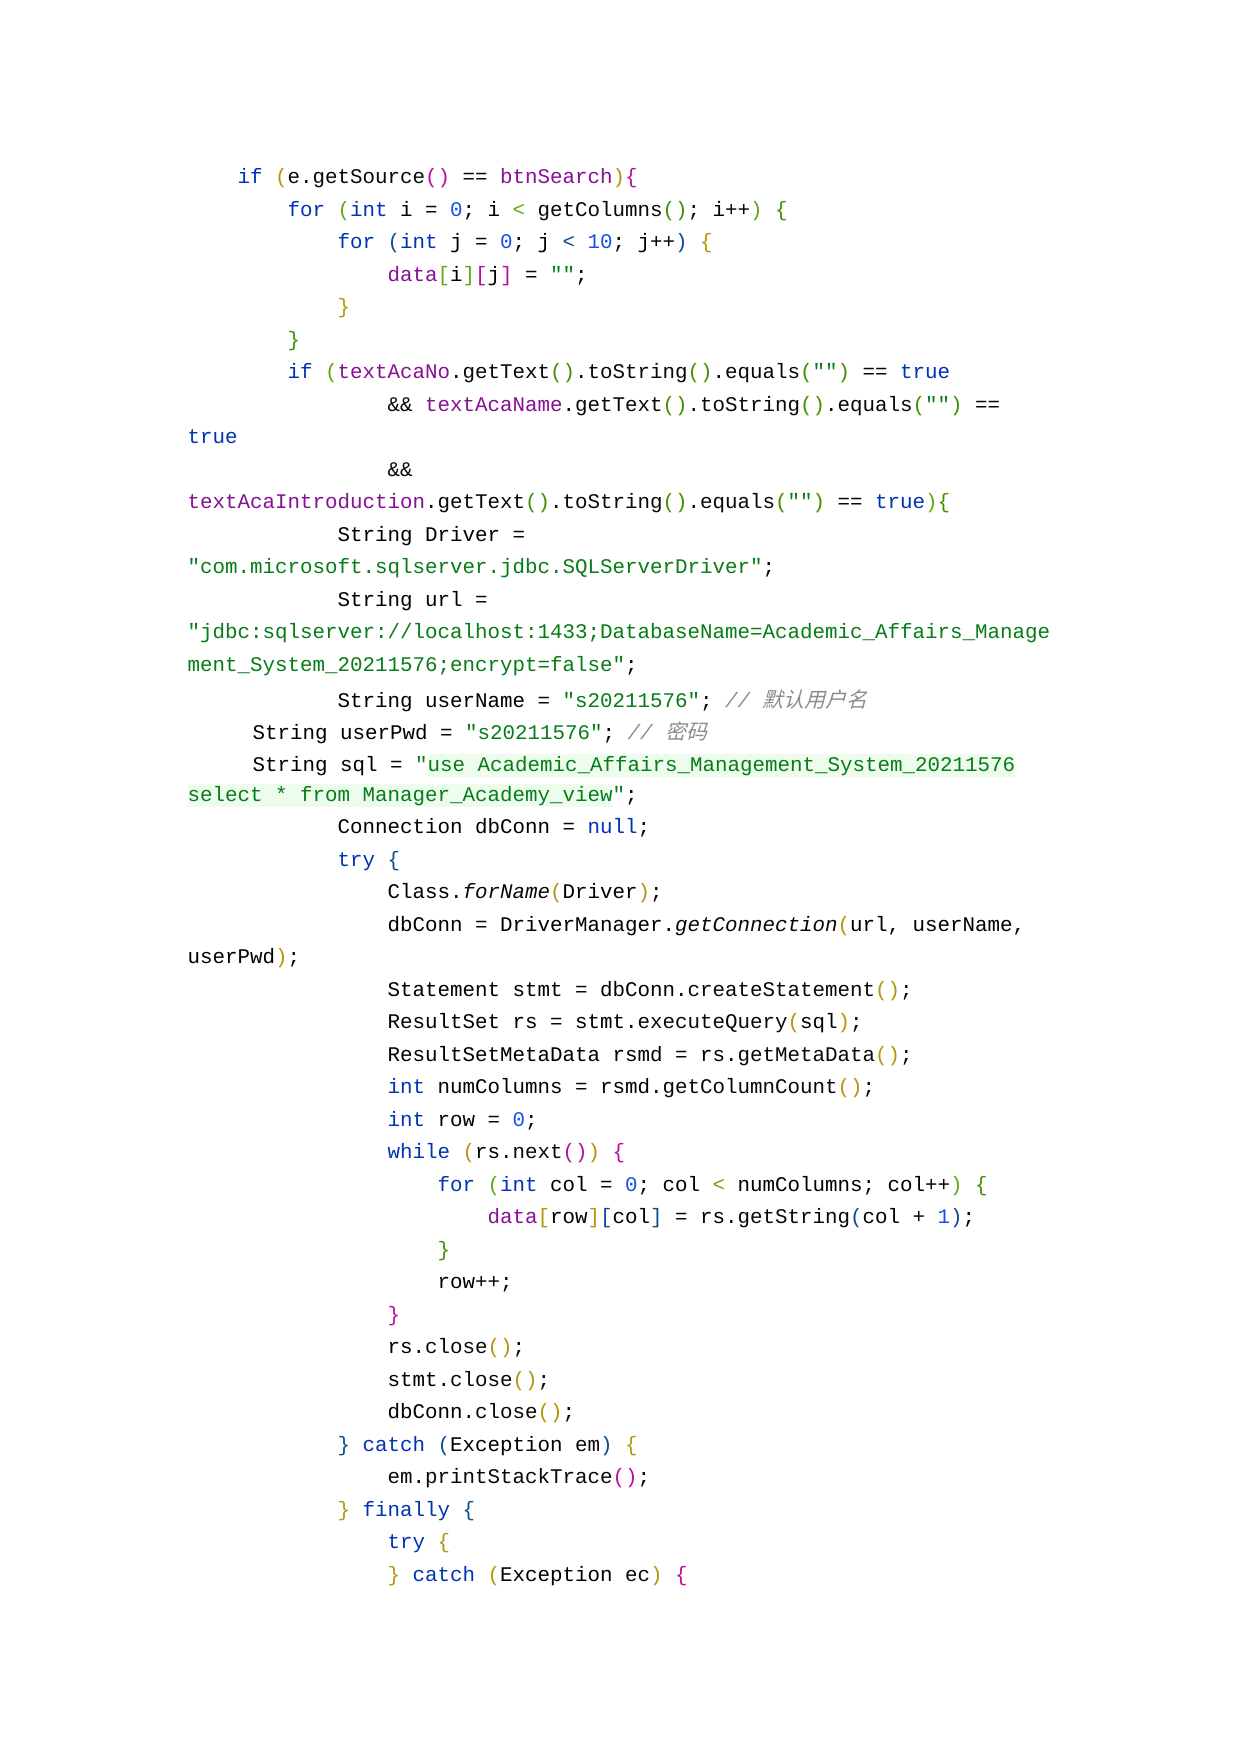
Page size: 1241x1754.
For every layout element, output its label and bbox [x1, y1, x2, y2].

text [187, 162, 1053, 1592]
